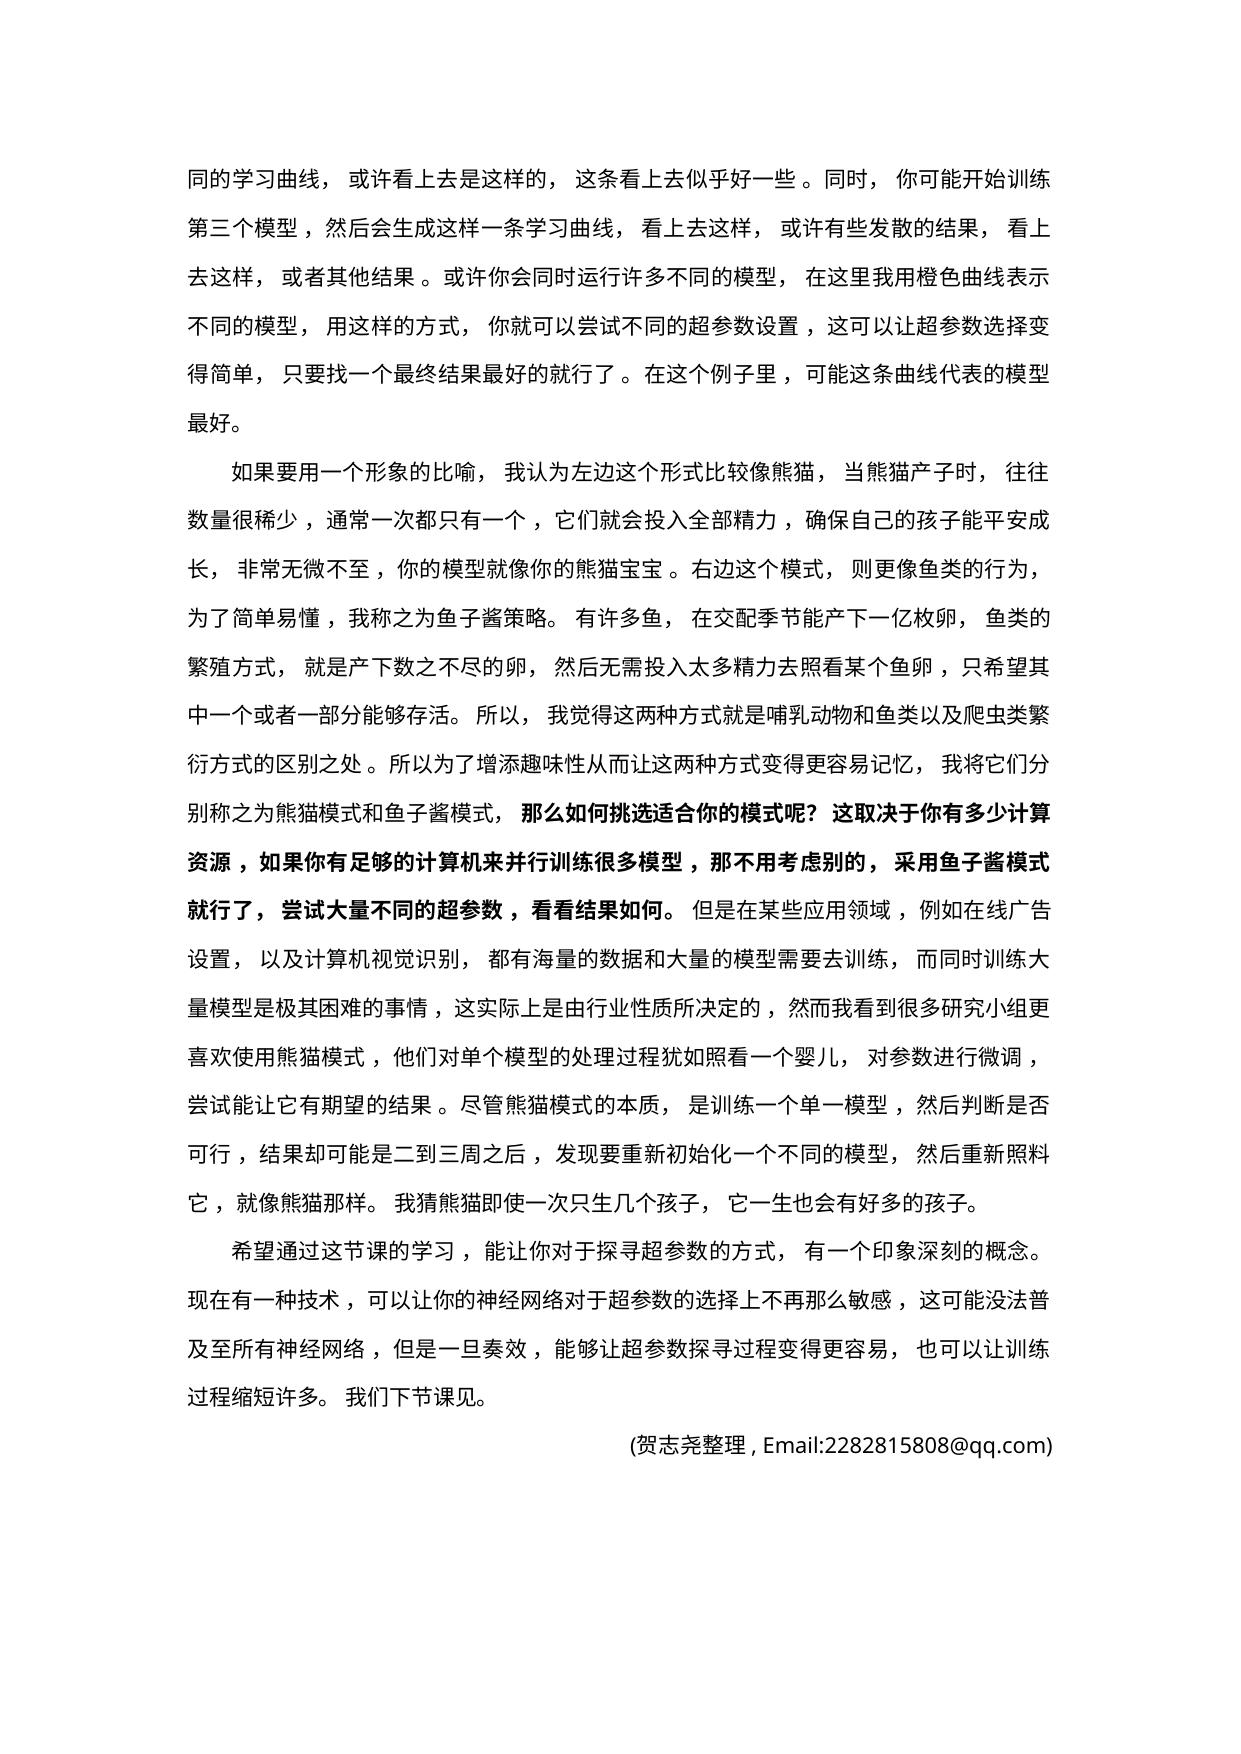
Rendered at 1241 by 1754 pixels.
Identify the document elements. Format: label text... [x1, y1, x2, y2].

text (贺志尧整理 , Email:2282815808@qq.com) [187, 1428, 1053, 1461]
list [187, 162, 1053, 438]
list 希望通过这节课的学习 ，能让你对于探寻超参数的方式， 有一个印象深刻的概念。 现在有一种技术 ，可以让你的神经网络对于超参数的选择上不再那么敏感 ，这可能没法普及至所有神经网络 ，但是一旦奏效 ，能够让超参数探寻过程变得更容易， 也可以让训练过程缩短许多。 我们下节课见。 [187, 1234, 1053, 1412]
list 如果要用一个形象的比喻， 我认为左边这个形式比较像熊猫， 当熊猫产子时， 往往数量很稀少 ，通常一次都只有一个 ，它们就会投入全部精力 ，确保自己的孩子能平安成长， 非常无微不至 ，你的模型就像你的熊猫宝宝 。右边这个模式， 则更像鱼类的行为， 为了简单易懂 ，我称之为鱼子酱策略。 有许多鱼， 在交配季节能产下一亿枚卵， 鱼类的繁殖方式， 就是产下数之不尽的卵， 然后无需投入太多精力去照看某个鱼卵 ，只希望其中一个或者一部分能够存活。 所以， 我觉得这两种方式就是哺乳动物和鱼类以及爬虫类繁衍方式的区别之处 。所以为了增添趣味性从而让这两种方式变得更容易记忆， 我将它们分别称之为熊猫模式和鱼子酱模式， 那么如何挑选适合你的模式呢？ 这取决于你有多少计算资源 ，如果你有足够的计算机来并行训练很多模型 ，那不用考虑别的， 采用鱼子酱模式就行了， 尝试大量不同的超参数 ，看看结果如何。 但是在某些应用领域 ，例如在线广告设置， 以及计算机视觉识别， 都有海量的数据和大量的模型需要去训练， 而同时训练大量模型是极其困难的事情 ，这实际上是由行业性质所决定的 ，然而我看到很多研究小组更喜欢使用熊猫模式 ，他们对单个模型的处理过程犹如照看一个婴儿， 对参数进行微调 ，尝试能让它有期望的结果 。尽管熊猫模式的本质， 是训练一个单一模型 ，然后判断是否可行 ，结果却可能是二到三周之后 ，发现要重新初始化一个不同的模型， 然后重新照料它 ，就像熊猫那样。 我猜熊猫即使一次只生几个孩子， 它一生也会有好多的孩子。 [187, 454, 1053, 1218]
